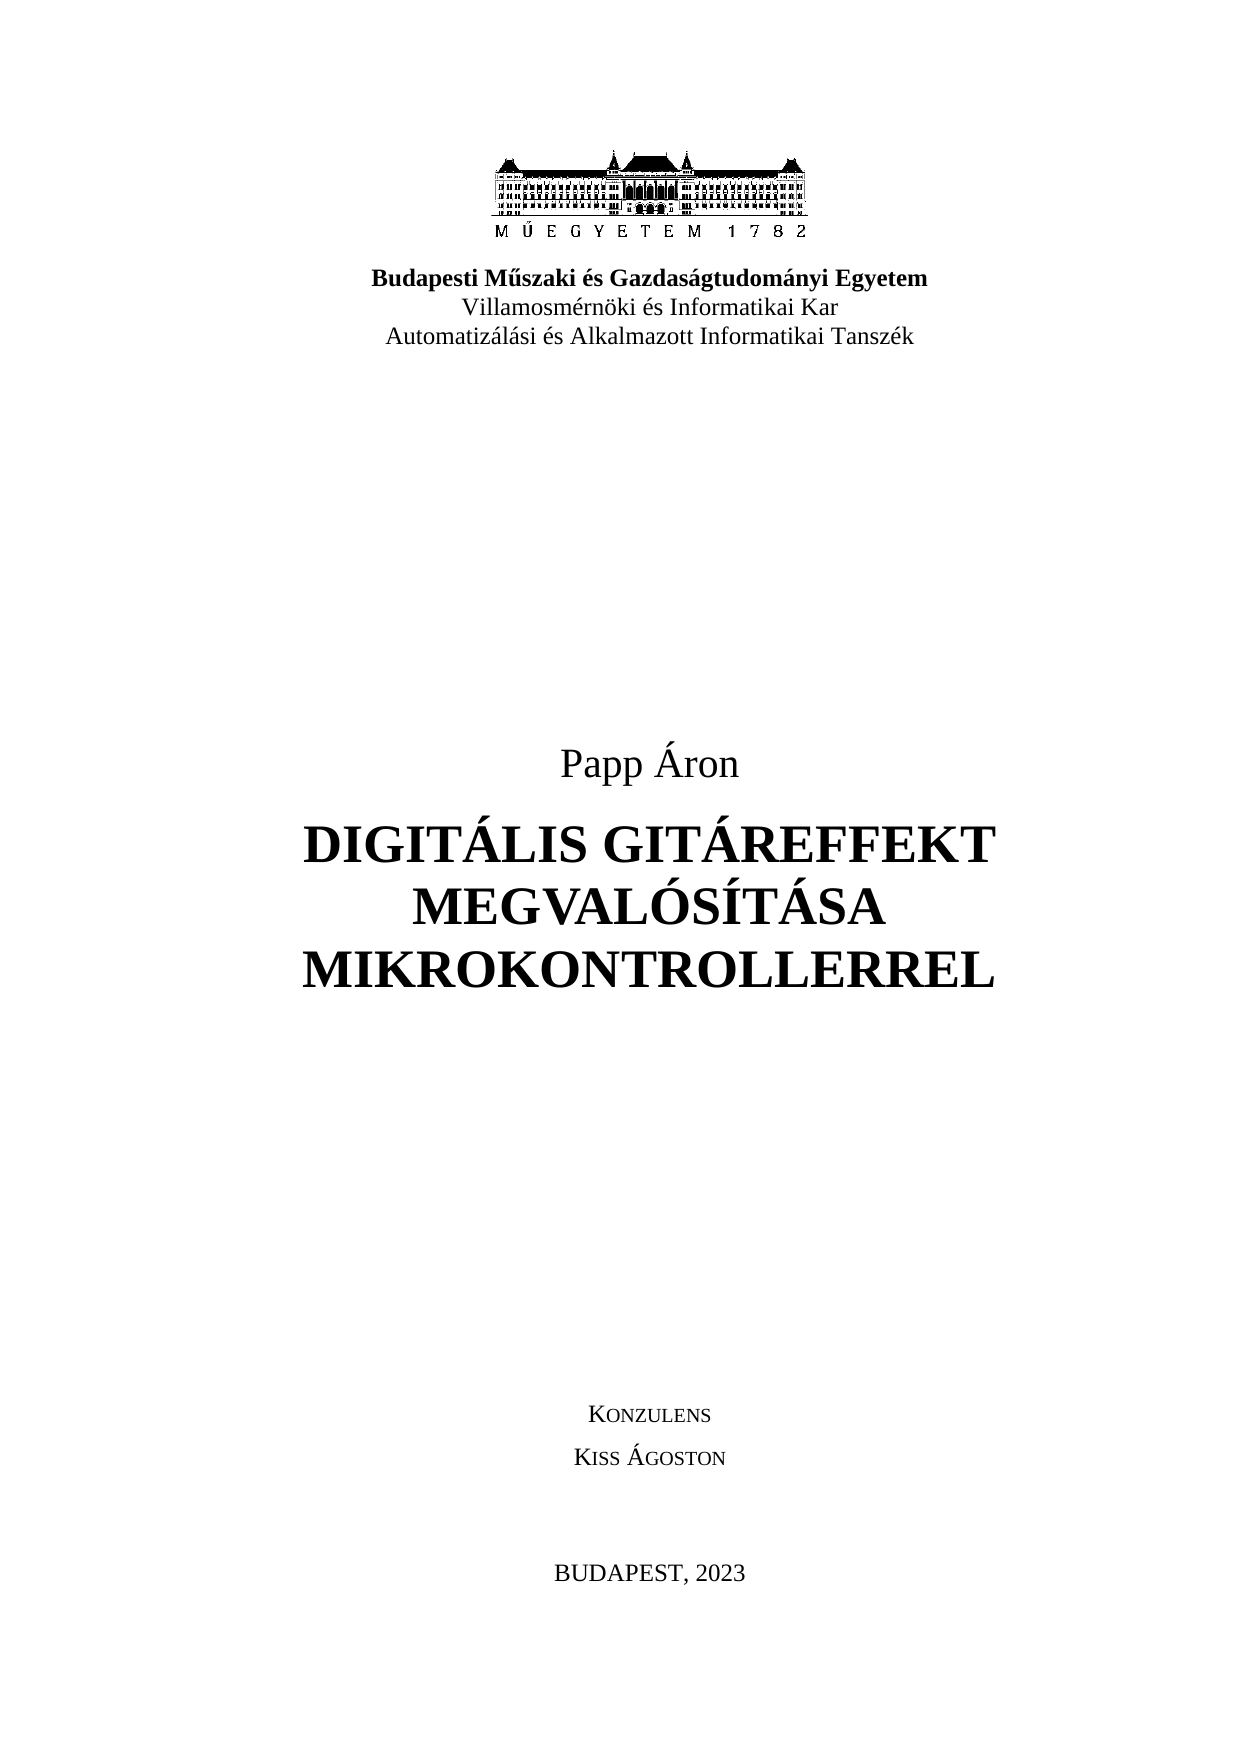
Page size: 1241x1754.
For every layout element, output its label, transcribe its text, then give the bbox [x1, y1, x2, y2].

picture [491, 147, 808, 237]
text BUDAPEST, 2023 [207, 1558, 1092, 1587]
title Digitális gitáreffekt megvalósítása mikrokontrollerrel [207, 812, 1092, 999]
text Konzulens [207, 1399, 1092, 1428]
text Papp Áron [207, 739, 1092, 787]
text Kiss Ágoston [207, 1442, 1092, 1471]
text Villamosmérnöki és Informatikai Kar [207, 292, 1092, 321]
text Budapesti Műszaki és Gazdaságtudományi Egyetem [207, 263, 1092, 292]
